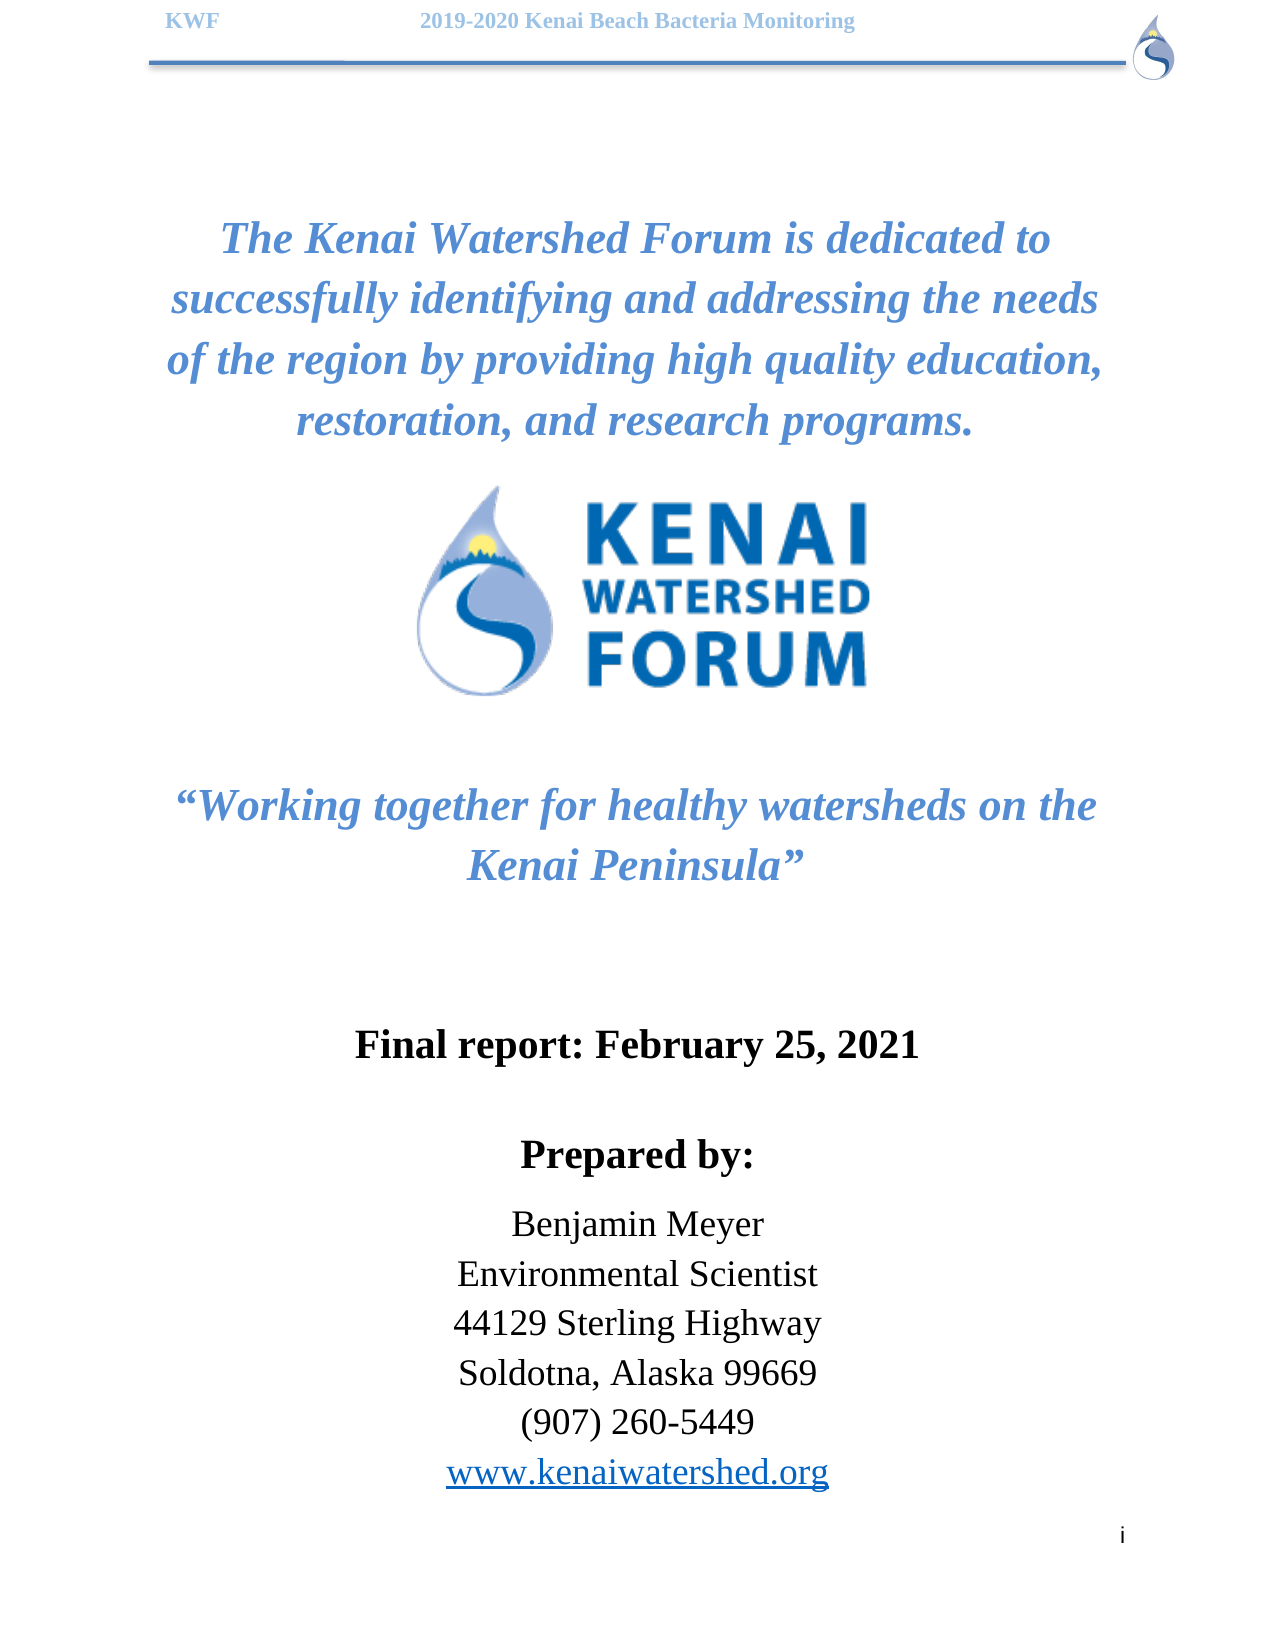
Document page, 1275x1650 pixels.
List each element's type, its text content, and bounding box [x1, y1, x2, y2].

text (907) 260-5449 [150, 1400, 1125, 1443]
text Final report: February 25, 2021 [150, 1019, 1125, 1067]
picture [398, 452, 877, 714]
text Benjamin Meyer [150, 1201, 1125, 1244]
text Prepared by: [150, 1130, 1125, 1178]
text www.kenaiwatershed.org [150, 1449, 1125, 1492]
text The Kenai Watershed Forum is dedicated to successfully identifying and addressing the needs of the region by providing high quality education, restoration, and research programs. [150, 211, 1125, 445]
text Environmental Scientist [150, 1251, 1125, 1294]
text “Working together for healthy watersheds on the Kenai Peninsula” [150, 777, 1125, 891]
picture [1130, 14, 1179, 80]
text Soldotna, Alaska 99669 [150, 1350, 1125, 1393]
text 44129 Sterling Highway [150, 1301, 1125, 1344]
